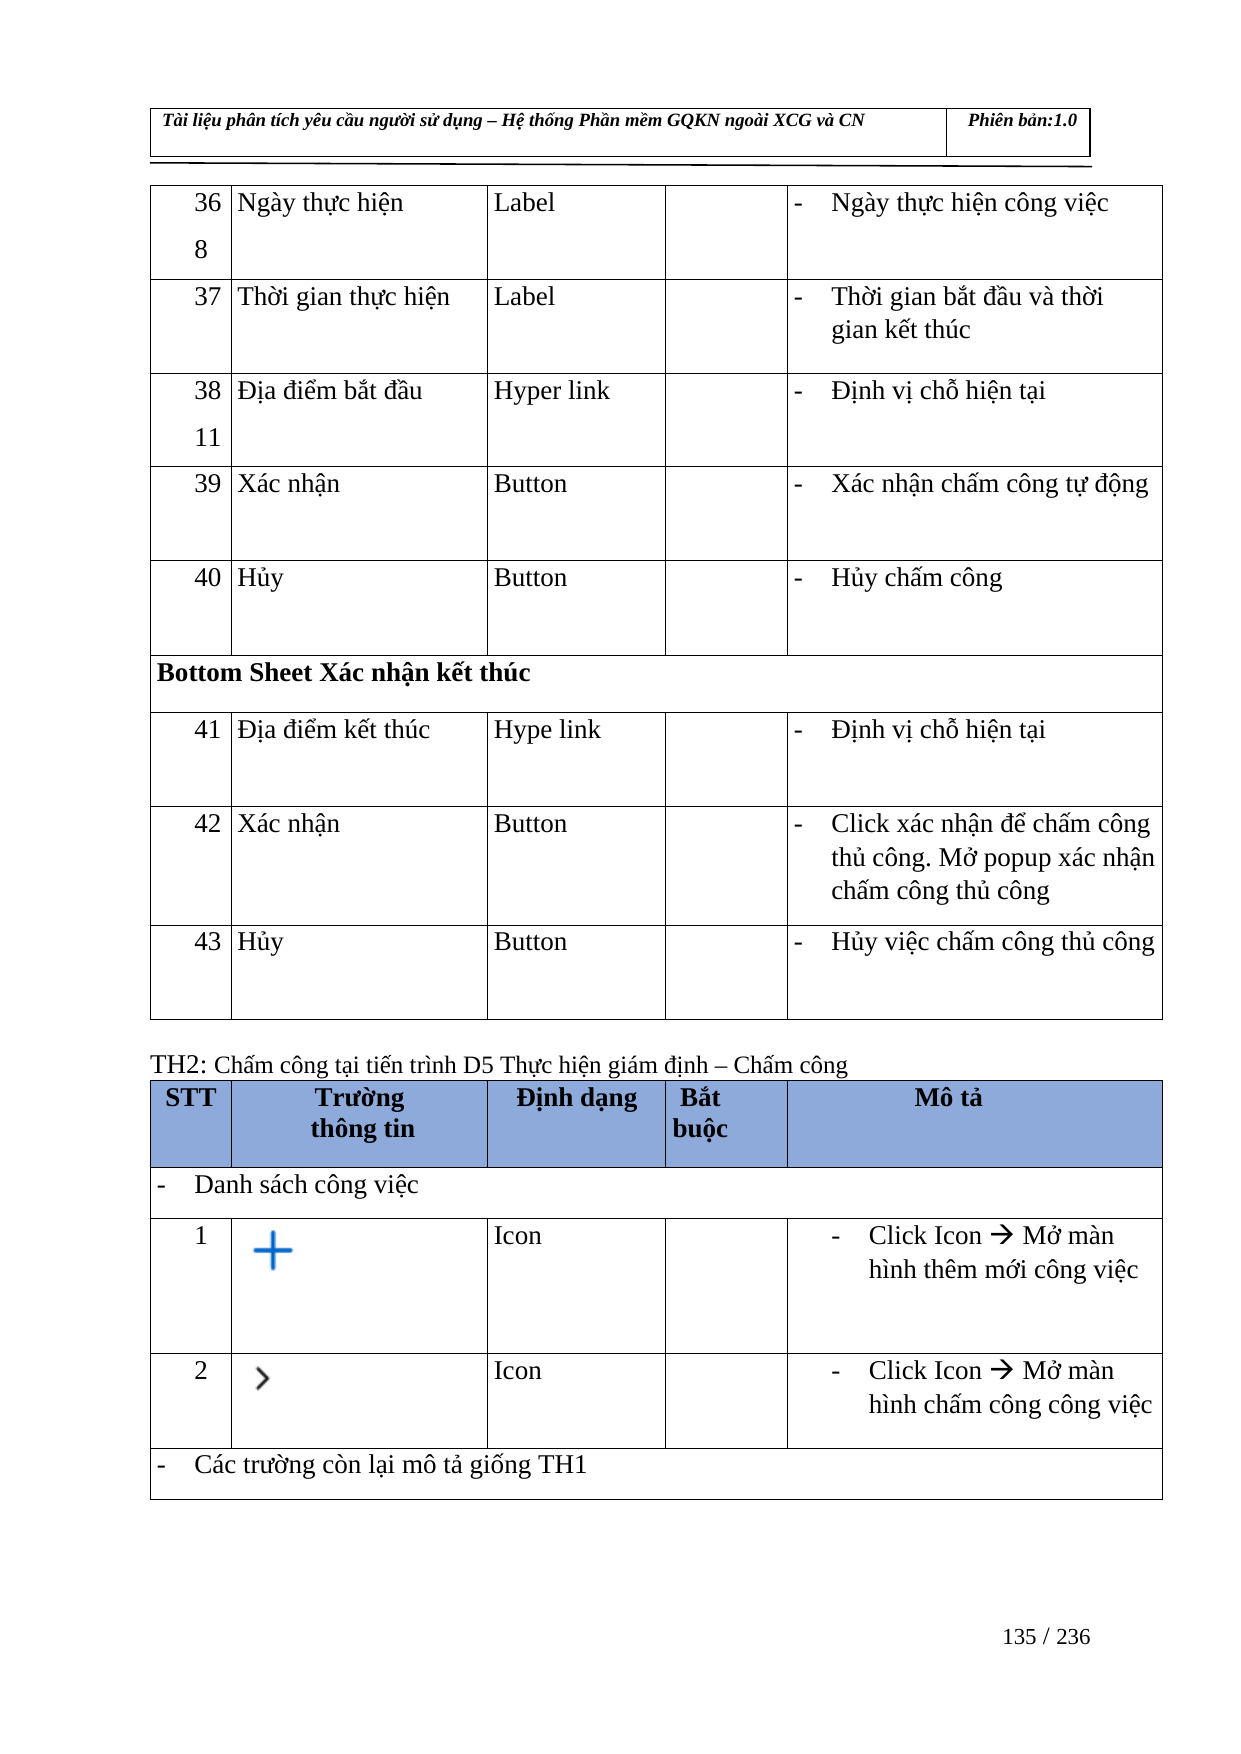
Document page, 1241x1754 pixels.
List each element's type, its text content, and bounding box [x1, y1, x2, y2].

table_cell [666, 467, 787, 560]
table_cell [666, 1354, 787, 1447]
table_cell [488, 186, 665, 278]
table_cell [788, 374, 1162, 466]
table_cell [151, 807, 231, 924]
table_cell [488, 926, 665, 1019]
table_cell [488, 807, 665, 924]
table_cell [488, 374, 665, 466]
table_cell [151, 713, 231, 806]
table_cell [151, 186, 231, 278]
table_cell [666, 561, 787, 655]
text TH2: Chấm công tại tiến trình D5 Thực hiện giám định – Chấm công [150, 1049, 1090, 1080]
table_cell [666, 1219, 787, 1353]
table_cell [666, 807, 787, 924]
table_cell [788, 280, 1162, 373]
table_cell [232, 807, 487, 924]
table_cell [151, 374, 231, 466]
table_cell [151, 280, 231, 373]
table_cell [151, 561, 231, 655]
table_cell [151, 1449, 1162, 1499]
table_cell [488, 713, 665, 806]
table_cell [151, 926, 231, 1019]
picture [237, 1354, 289, 1405]
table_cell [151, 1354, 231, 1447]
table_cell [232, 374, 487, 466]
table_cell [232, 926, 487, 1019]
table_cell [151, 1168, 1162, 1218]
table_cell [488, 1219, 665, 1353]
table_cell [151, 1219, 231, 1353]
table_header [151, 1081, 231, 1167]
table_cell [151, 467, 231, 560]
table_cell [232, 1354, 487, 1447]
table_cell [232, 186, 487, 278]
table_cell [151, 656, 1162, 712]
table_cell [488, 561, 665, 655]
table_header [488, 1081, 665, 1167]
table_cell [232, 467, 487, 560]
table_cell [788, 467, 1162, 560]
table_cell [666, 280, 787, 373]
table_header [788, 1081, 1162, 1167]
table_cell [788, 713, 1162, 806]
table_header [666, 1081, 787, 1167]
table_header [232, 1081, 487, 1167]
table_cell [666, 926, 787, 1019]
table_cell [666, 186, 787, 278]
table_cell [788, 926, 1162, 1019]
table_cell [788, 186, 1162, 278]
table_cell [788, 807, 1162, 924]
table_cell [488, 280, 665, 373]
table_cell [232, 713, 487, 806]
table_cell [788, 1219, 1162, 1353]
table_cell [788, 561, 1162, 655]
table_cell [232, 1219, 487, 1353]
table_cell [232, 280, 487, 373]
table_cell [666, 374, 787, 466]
picture [237, 1219, 303, 1277]
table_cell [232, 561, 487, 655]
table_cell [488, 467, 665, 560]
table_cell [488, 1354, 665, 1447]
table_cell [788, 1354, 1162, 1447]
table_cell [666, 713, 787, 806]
